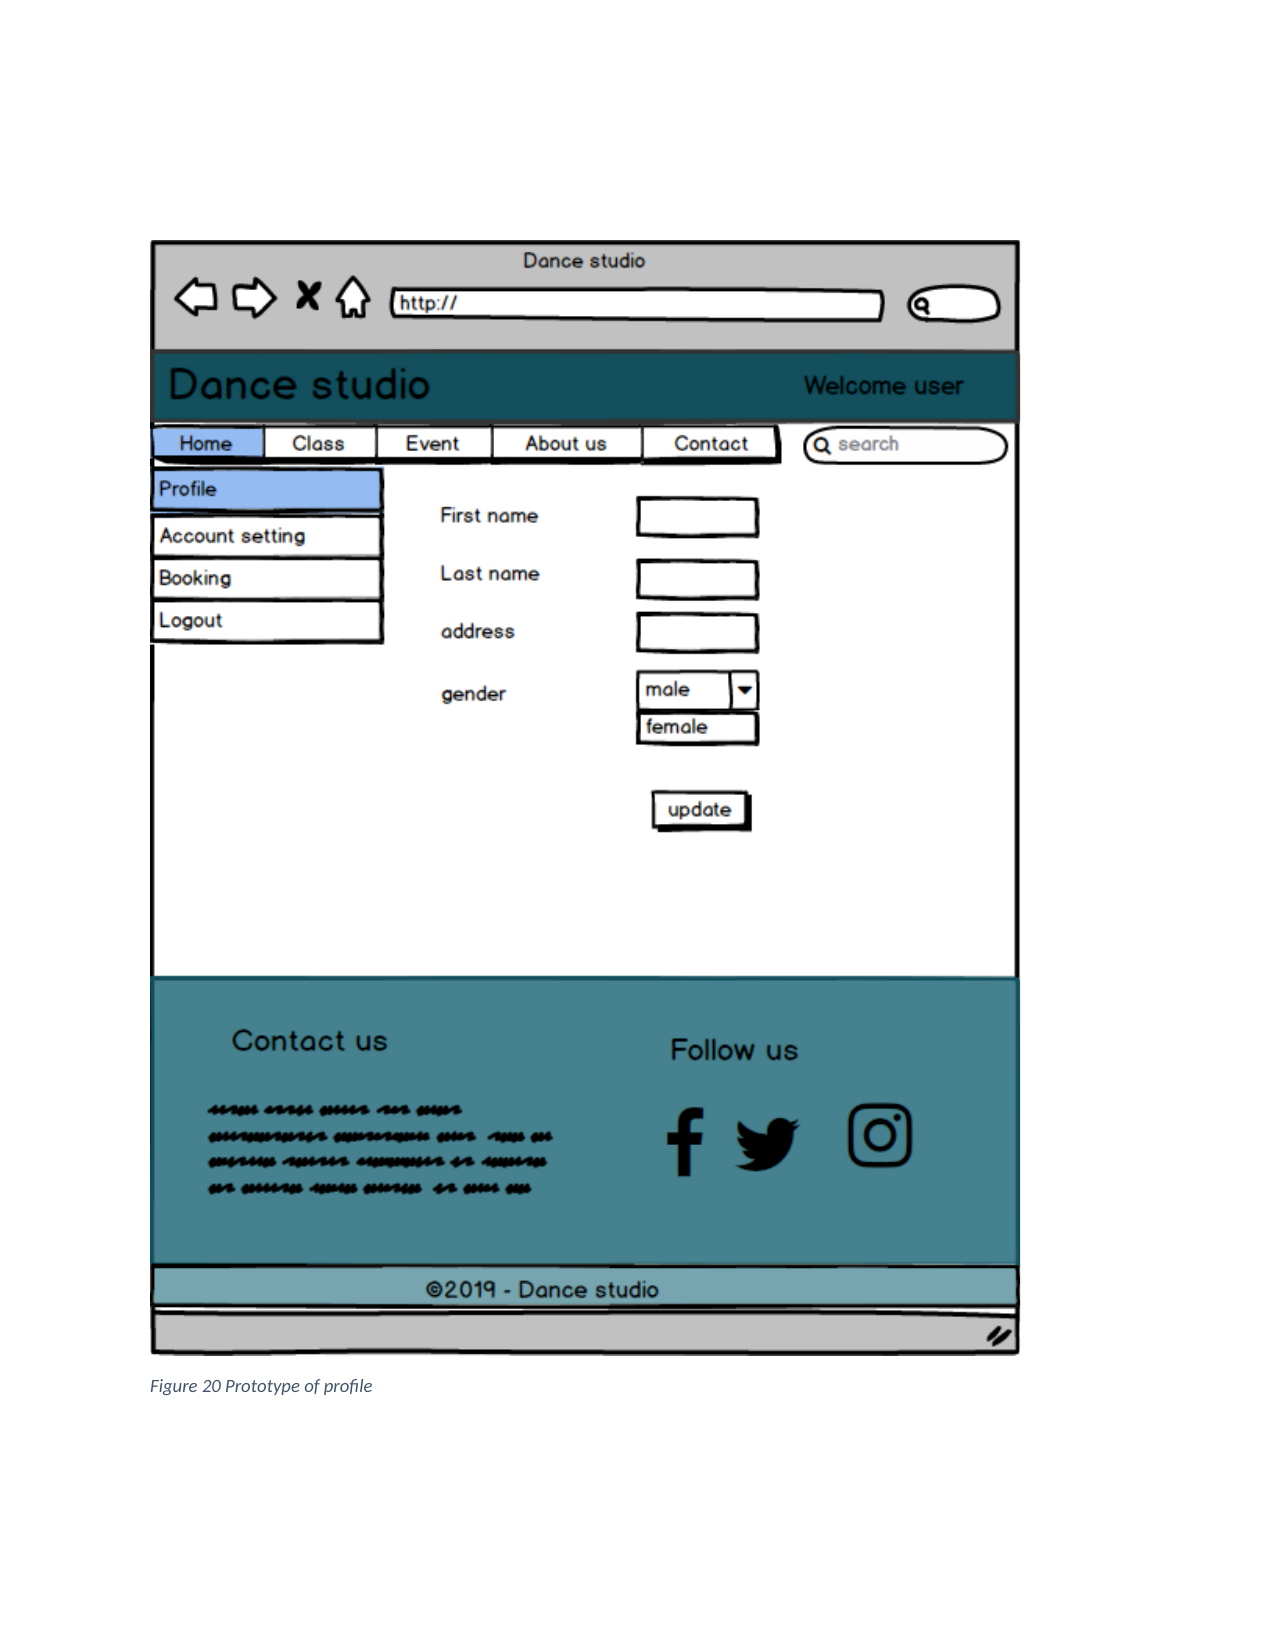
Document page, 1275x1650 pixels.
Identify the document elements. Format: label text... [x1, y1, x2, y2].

text Figure 20 Prototype of profile [150, 1375, 1125, 1398]
picture [150, 240, 1021, 1356]
